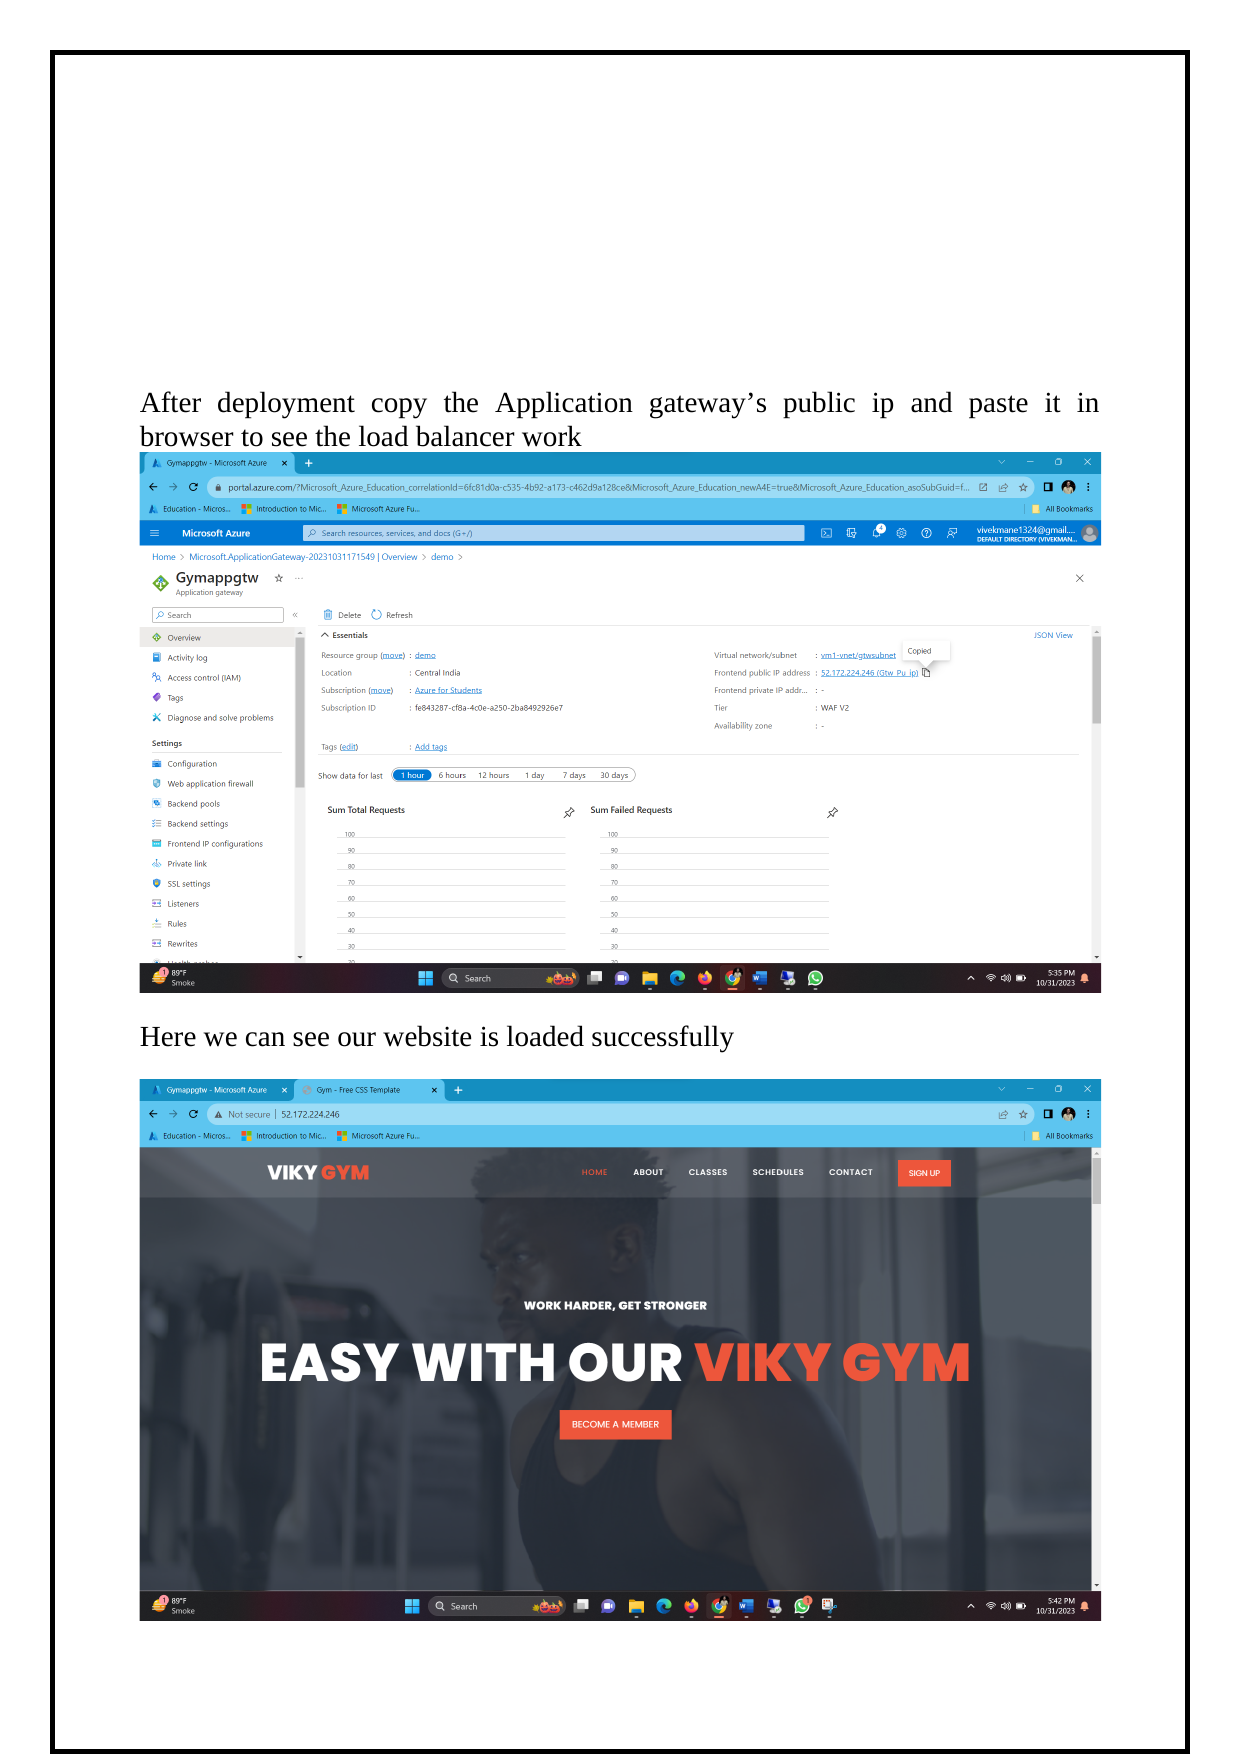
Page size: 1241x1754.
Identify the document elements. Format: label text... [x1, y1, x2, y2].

text Here we can see our website is loaded successfully [139, 1019, 1101, 1053]
picture [139, 452, 1102, 993]
text After deployment copy the Application gateway’s public ip and paste it in browser to see the load balancer work [139, 385, 1101, 452]
picture [139, 1079, 1102, 1621]
